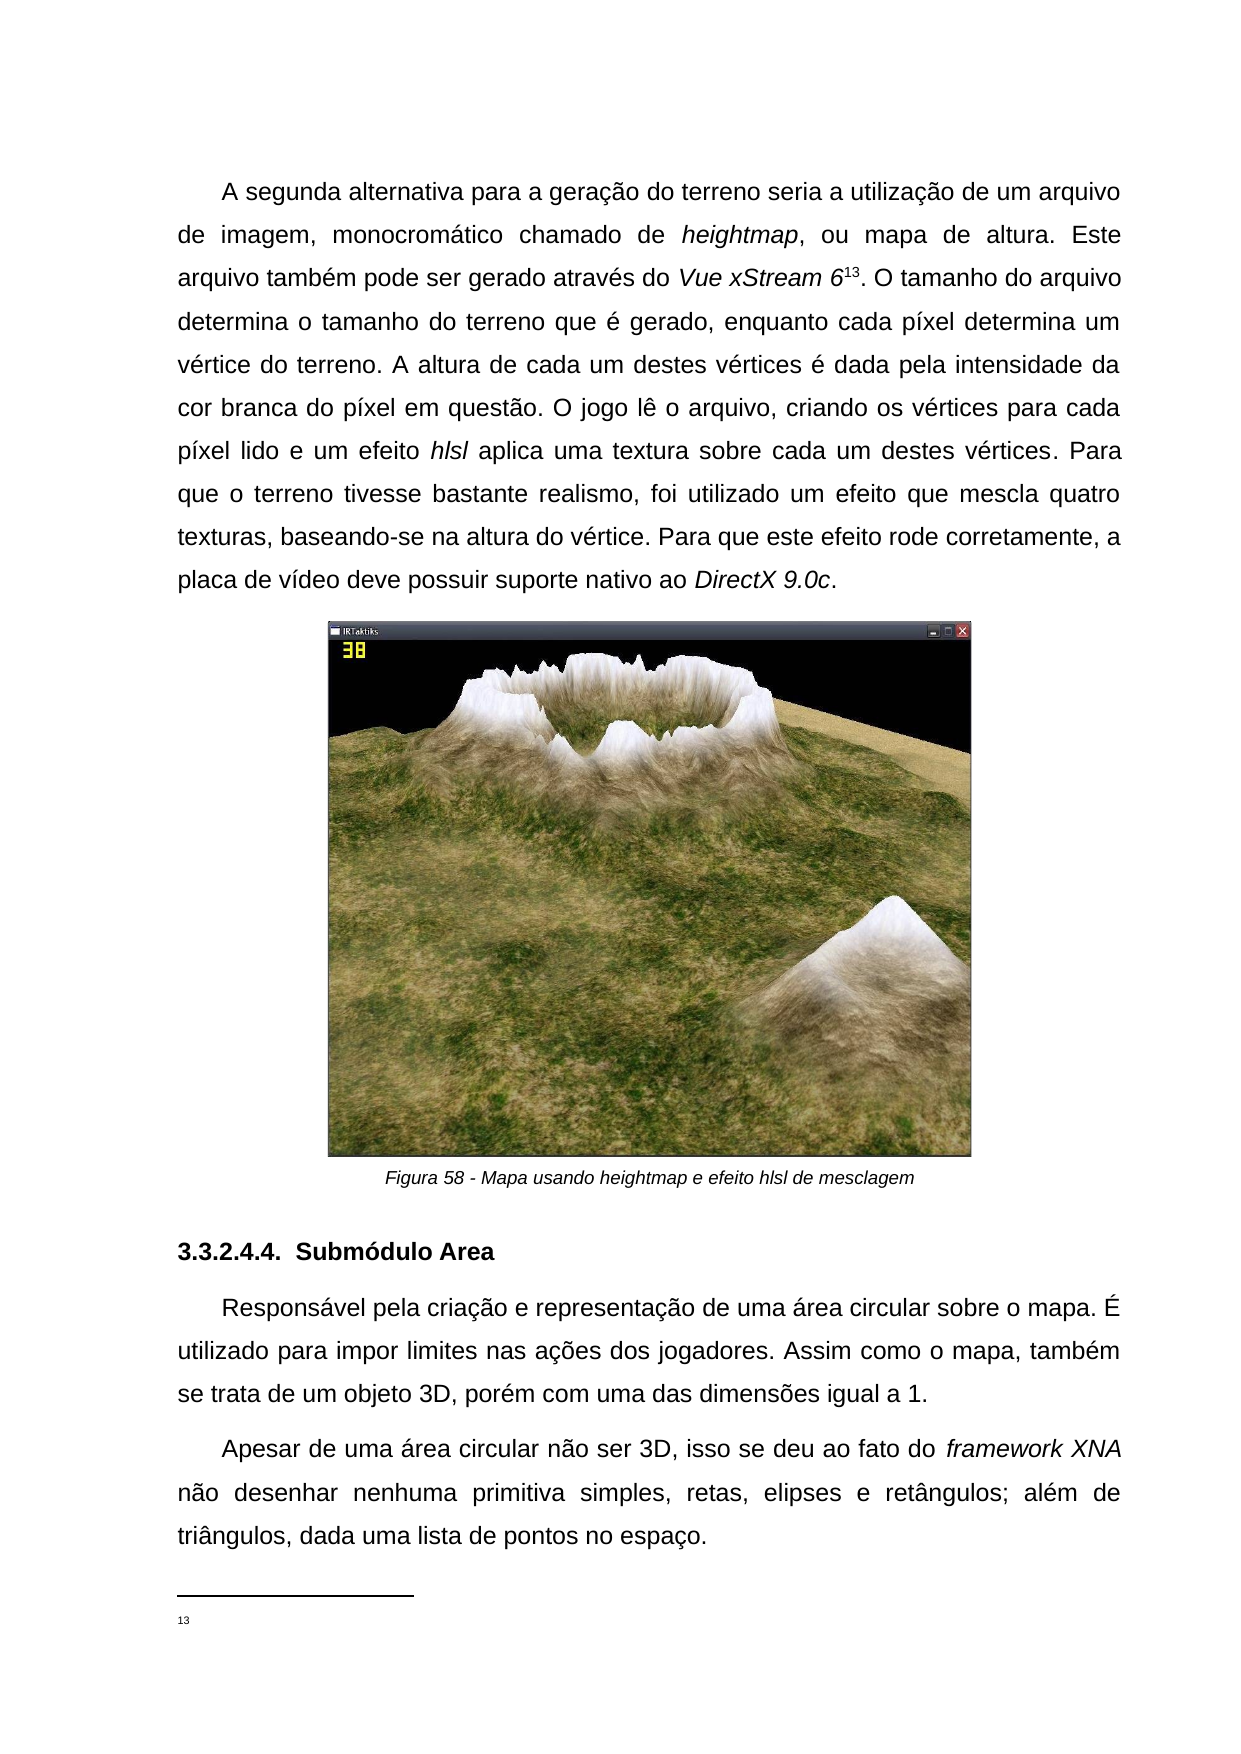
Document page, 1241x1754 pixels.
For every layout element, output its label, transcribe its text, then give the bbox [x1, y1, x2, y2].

subtitle Submódulo Area [177, 1237, 1122, 1266]
text A segunda alternativa para a geração do terreno seria a utilização de um arquivo de imagem, monocromático chamado de heightmap, ou mapa de altura. Este arquivo também pode ser gerado através do Vue xStream 6. O tamanho do arquivo determina o tamanho do terreno que é gerado, enquanto cada píxel determina um vértice do terreno. A altura de cada um destes vértices é dada pela intensidade da cor branca do píxel em questão. O jogo lê o arquivo, criando os vértices para cada píxel lido e um efeito hlsl aplica uma textura sobre cada um destes vértices. Para que o terreno tivesse bastante realismo, foi utilizado um efeito que mescla quatro texturas, baseando-se na altura do vértice. Para que este efeito rode corretamente, a placa de vídeo deve possuir suporte nativo ao DirectX 9.0c. [177, 177, 1122, 594]
picture [327, 621, 972, 1157]
text Apesar de uma área circular não ser 3D, isso se deu ao fato do framework XNA não desenhar nenhuma primitiva simples, retas, elipses e retângulos; além de triângulos, dada uma lista de pontos no espaço. [177, 1434, 1122, 1549]
text Responsável pela criação e representação de uma área circular sobre o mapa. É utilizado para impor limites nas ações dos jogadores. Assim como o mapa, também se trata de um objeto 3D, porém com uma das dimensões igual a 1. [177, 1292, 1122, 1407]
